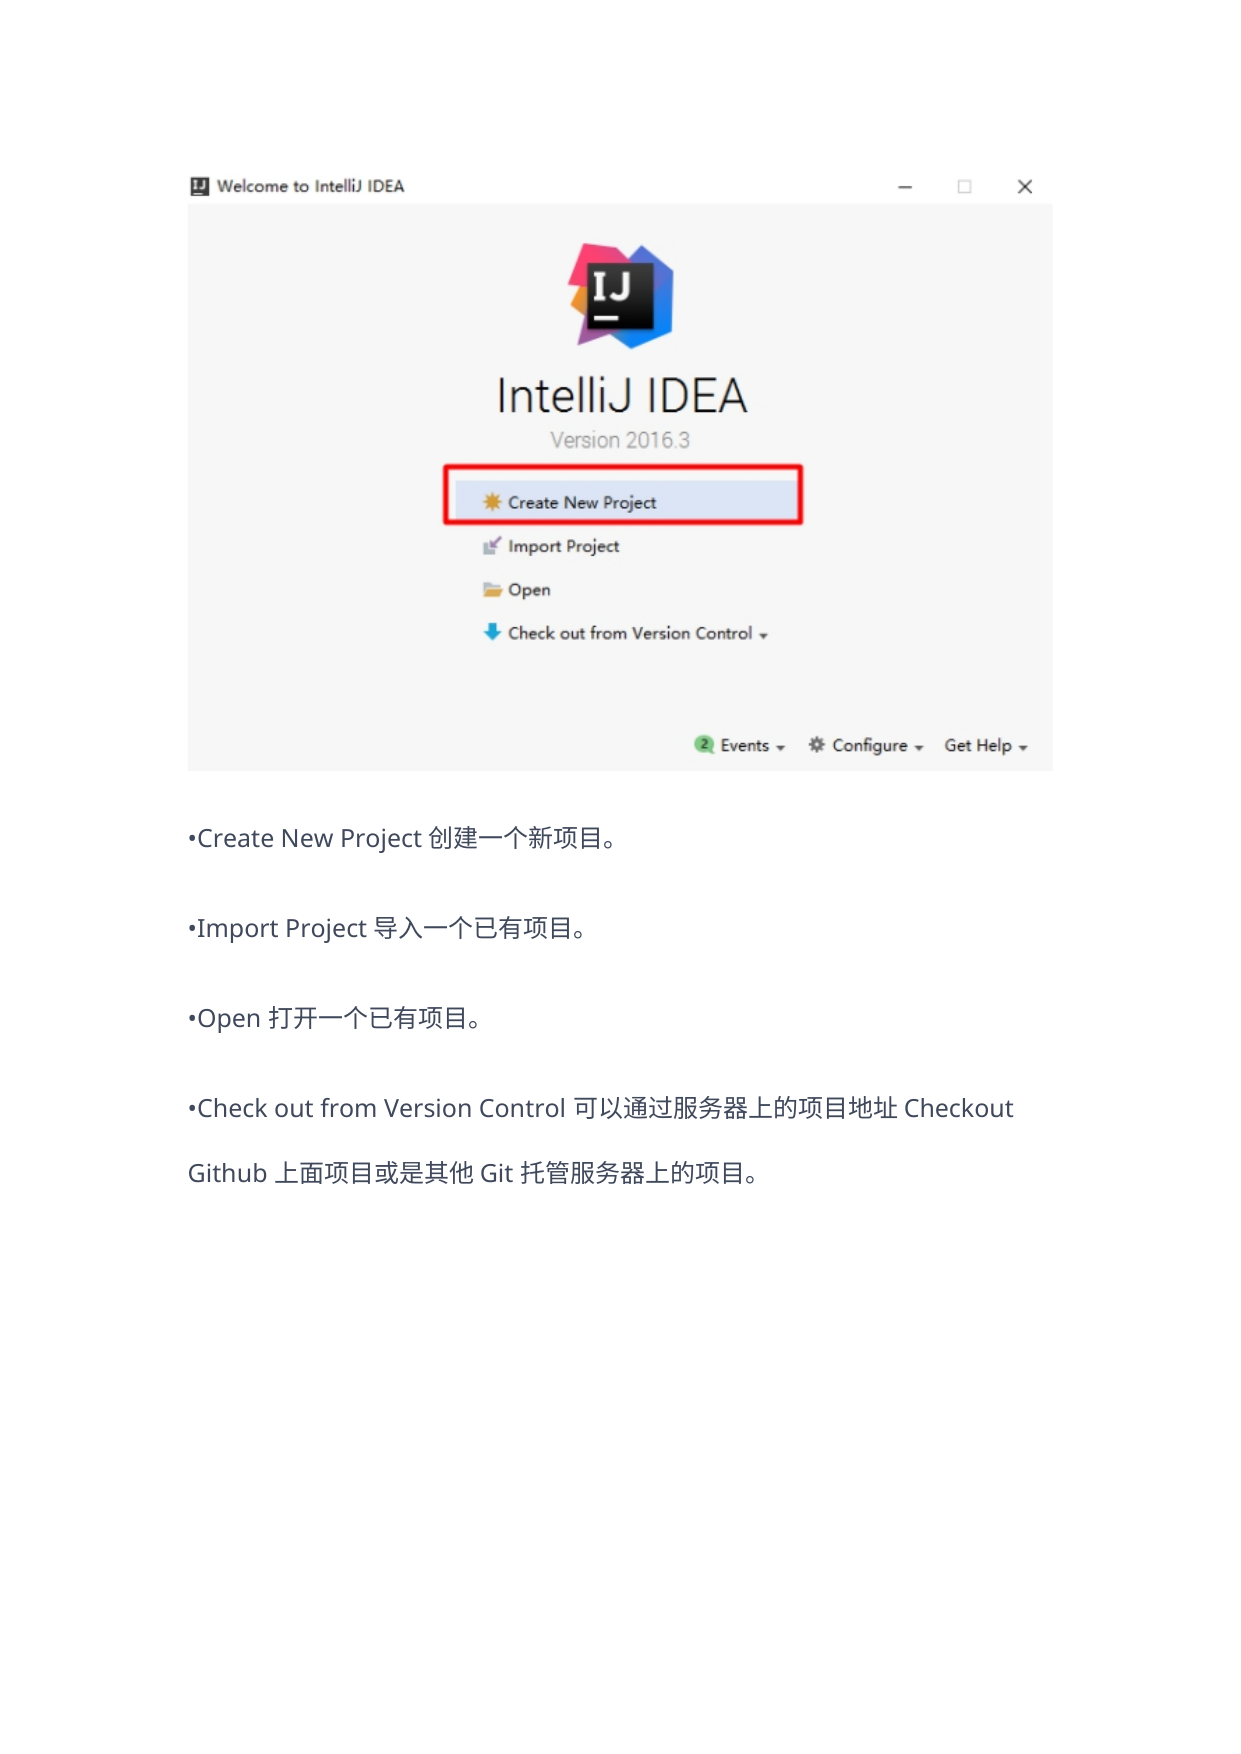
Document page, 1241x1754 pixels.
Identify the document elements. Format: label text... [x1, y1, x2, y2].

text •Open 打开一个已有项目。 [187, 984, 1053, 1049]
text •Import Project 导入一个已有项目。 [187, 894, 1053, 959]
text •Create New Project 创建一个新项目。 [187, 804, 1053, 869]
picture [187, 171, 1053, 771]
text •Check out from Version Control 可以通过服务器上的项目地址 Checkout Github 上面项目或是其他 Git 托管服务器上的项目。 [187, 1074, 1053, 1204]
